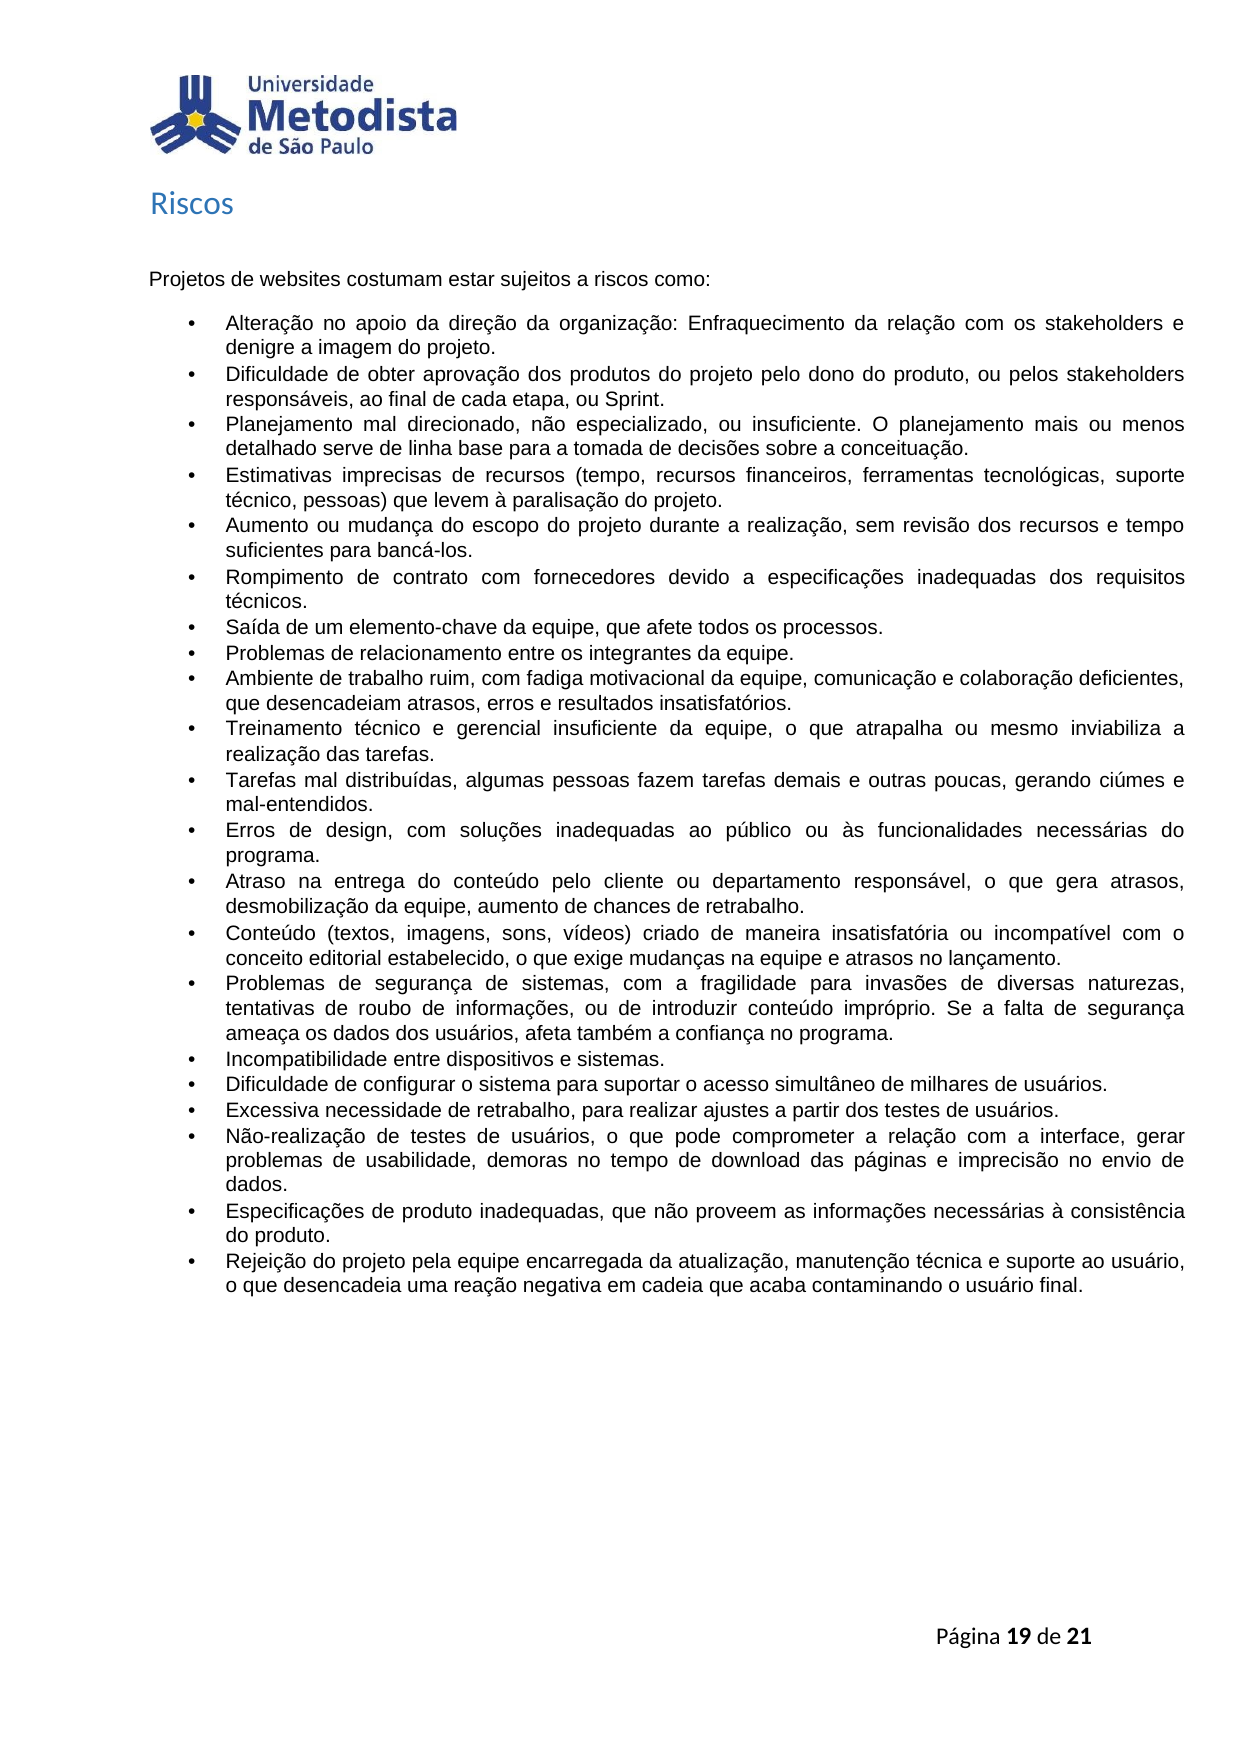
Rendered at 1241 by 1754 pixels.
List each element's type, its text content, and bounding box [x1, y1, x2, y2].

list Erros de design, com soluções inadequadas ao público ou às funcionalidades necessárias do programa. [188, 817, 1186, 867]
list Especificações de produto inadequadas, que não proveem as informações necessárias à consistência do produto. [188, 1199, 1186, 1247]
list Não-realização de testes de usuários, o que pode comprometer a relação com a interface, gerar problemas de usabilidade, demoras no tempo de download das páginas e imprecisão no envio de dados. [188, 1124, 1186, 1196]
list Dificuldade de obter aprovação dos produtos do projeto pelo dono do produto, ou pelos stakeholders responsáveis, ao final de cada etapa, ou Sprint. [188, 362, 1186, 410]
list Conteúdo (textos, imagens, sons, vídeos) criado de maneira insatisfatória ou incompatível com o conceito editorial estabelecido, o que exige mudanças na equipe e atrasos no lançamento. [188, 921, 1186, 969]
list Problemas de segurança de sistemas, com a fragilidade para invasões de diversas naturezas, tentativas de roubo de informações, ou de introduzir conteúdo impróprio. Se a falta de segurança ameaça os dados dos usuários, afeta também a confiança no programa. [188, 971, 1186, 1045]
list Tarefas mal distribuídas, algumas pessoas fazem tarefas demais e outras poucas, gerando ciúmes e mal-entendidos. [188, 768, 1186, 816]
list Aumento ou mudança do escopo do projeto durante a realização, sem revisão dos recursos e tempo suficientes para bancá-los. [188, 513, 1186, 562]
list Rejeição do projeto pela equipe encarregada da atualização, manutenção técnica e suporte ao usuário, o que desencadeia uma reação negativa em cadeia que acaba contaminando o usuário final. [188, 1248, 1186, 1296]
list Dificuldade de configurar o sistema para suportar o acesso simultâneo de milhares de usuários. [188, 1072, 1186, 1096]
list Excessiva necessidade de retrabalho, para realizar ajustes a partir dos testes de usuários. [188, 1098, 1186, 1122]
list Atraso na entrega do conteúdo pelo cliente ou departamento responsável, o que gera atrasos, desmobilização da equipe, aumento de chances de retrabalho. [188, 869, 1186, 918]
text Projetos de websites costumam estar sujeitos a riscos como: [149, 267, 1205, 291]
picture [150, 75, 457, 155]
list Ambiente de trabalho ruim, com fadiga motivacional da equipe, comunicação e colaboração deficientes, que desencadeiam atrasos, erros e resultados insatisfatórios. [188, 666, 1186, 714]
list Problemas de relacionamento entre os integrantes da equipe. [188, 640, 1186, 664]
list Treinamento técnico e gerencial insuficiente da equipe, o que atrapalha ou mesmo inviabiliza a realização das tarefas. [188, 716, 1186, 766]
subtitle Riscos [150, 182, 1206, 222]
list Alteração no apoio da direção da organização: Enfraquecimento da relação com os stakeholders e denigre a imagem do projeto. [188, 311, 1186, 359]
list Estimativas imprecisas de recursos (tempo, recursos financeiros, ferramentas tecnológicas, suporte técnico, pessoas) que levem à paralisação do projeto. [188, 463, 1186, 511]
list Incompatibilidade entre dispositivos e sistemas. [188, 1046, 1186, 1070]
list Rompimento de contrato com fornecedores devido a especificações inadequadas dos requisitos técnicos. [188, 565, 1186, 613]
list Saída de um elemento-chave da equipe, que afete todos os processos. [188, 614, 1186, 638]
list Planejamento mal direcionado, não especializado, ou insuficiente. O planejamento mais ou menos detalhado serve de linha base para a tomada de decisões sobre a conceituação. [188, 412, 1186, 460]
